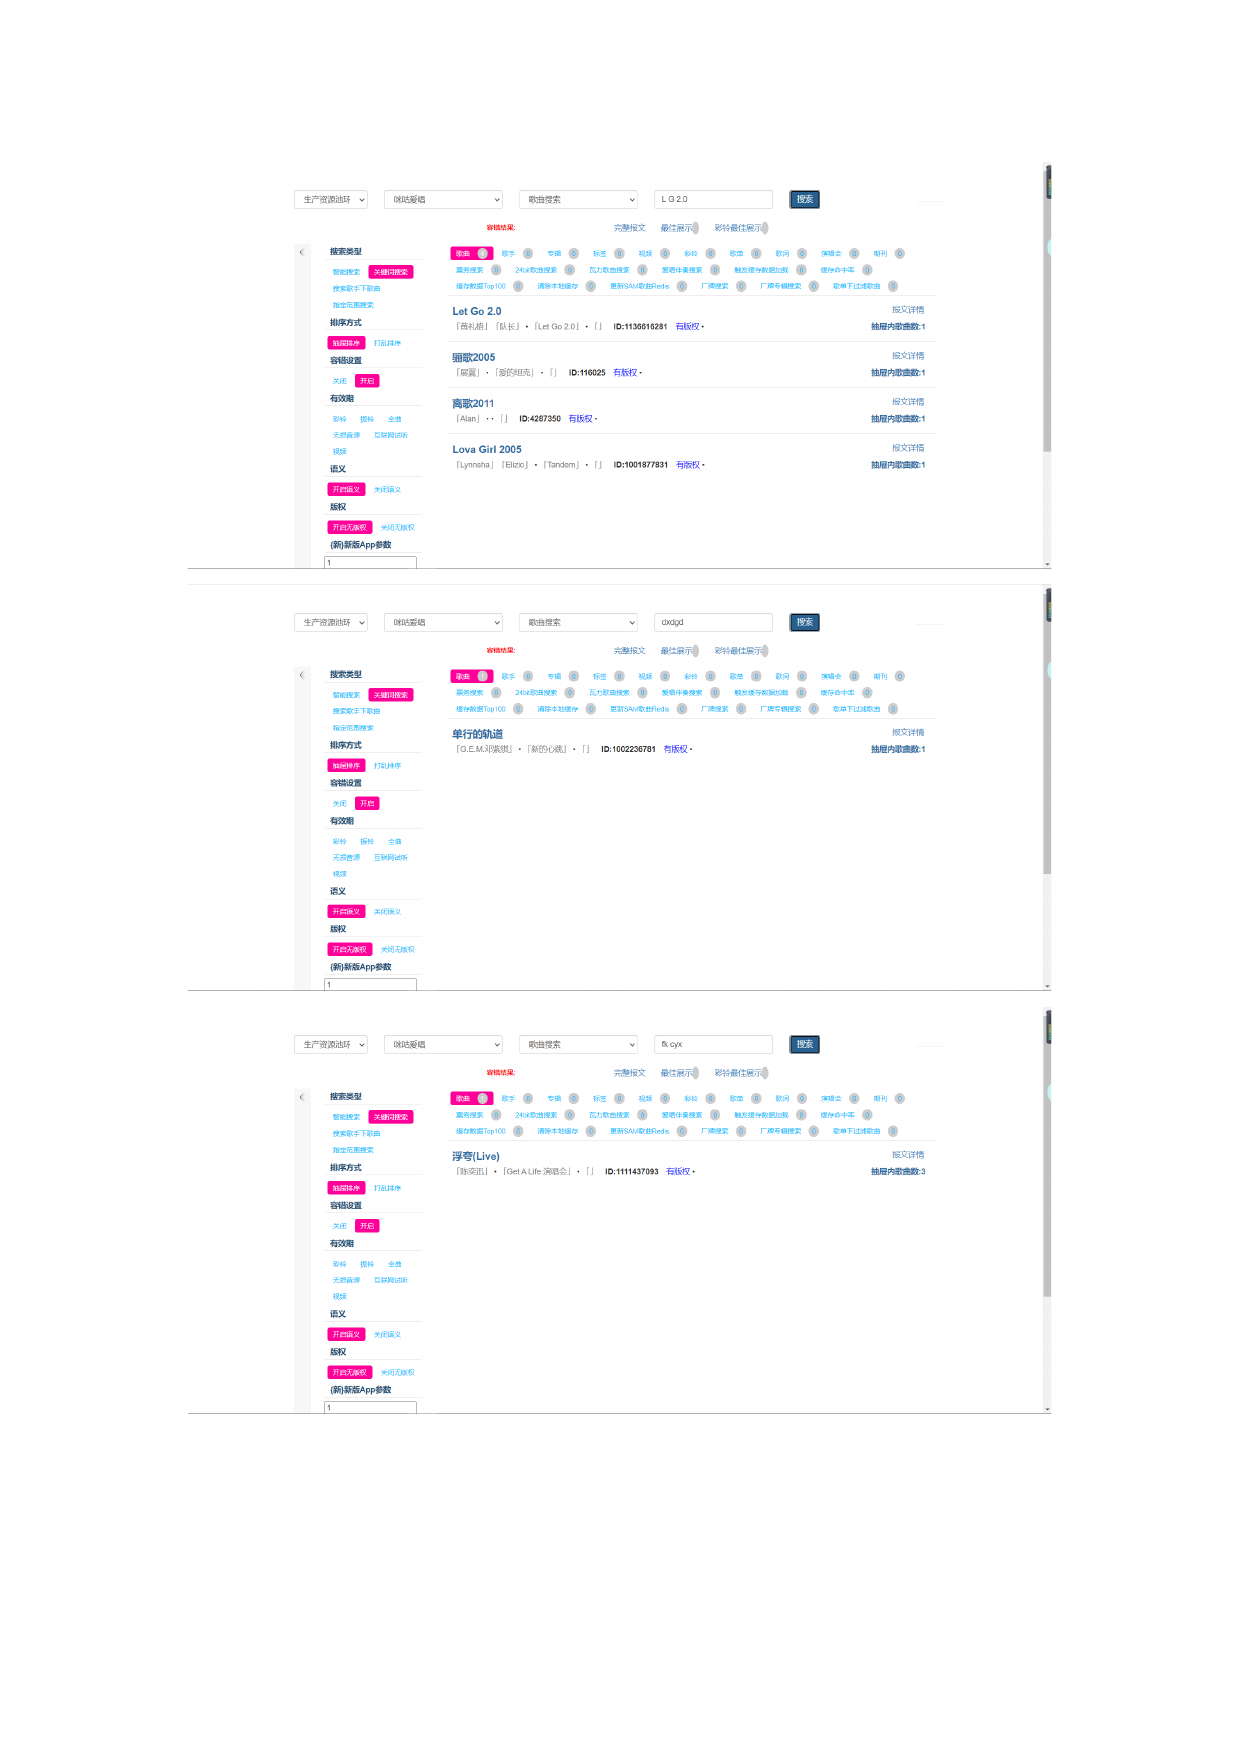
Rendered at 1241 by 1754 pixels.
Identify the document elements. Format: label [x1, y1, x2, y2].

picture [187, 584, 1052, 991]
picture [187, 1007, 1052, 1414]
picture [187, 162, 1052, 569]
